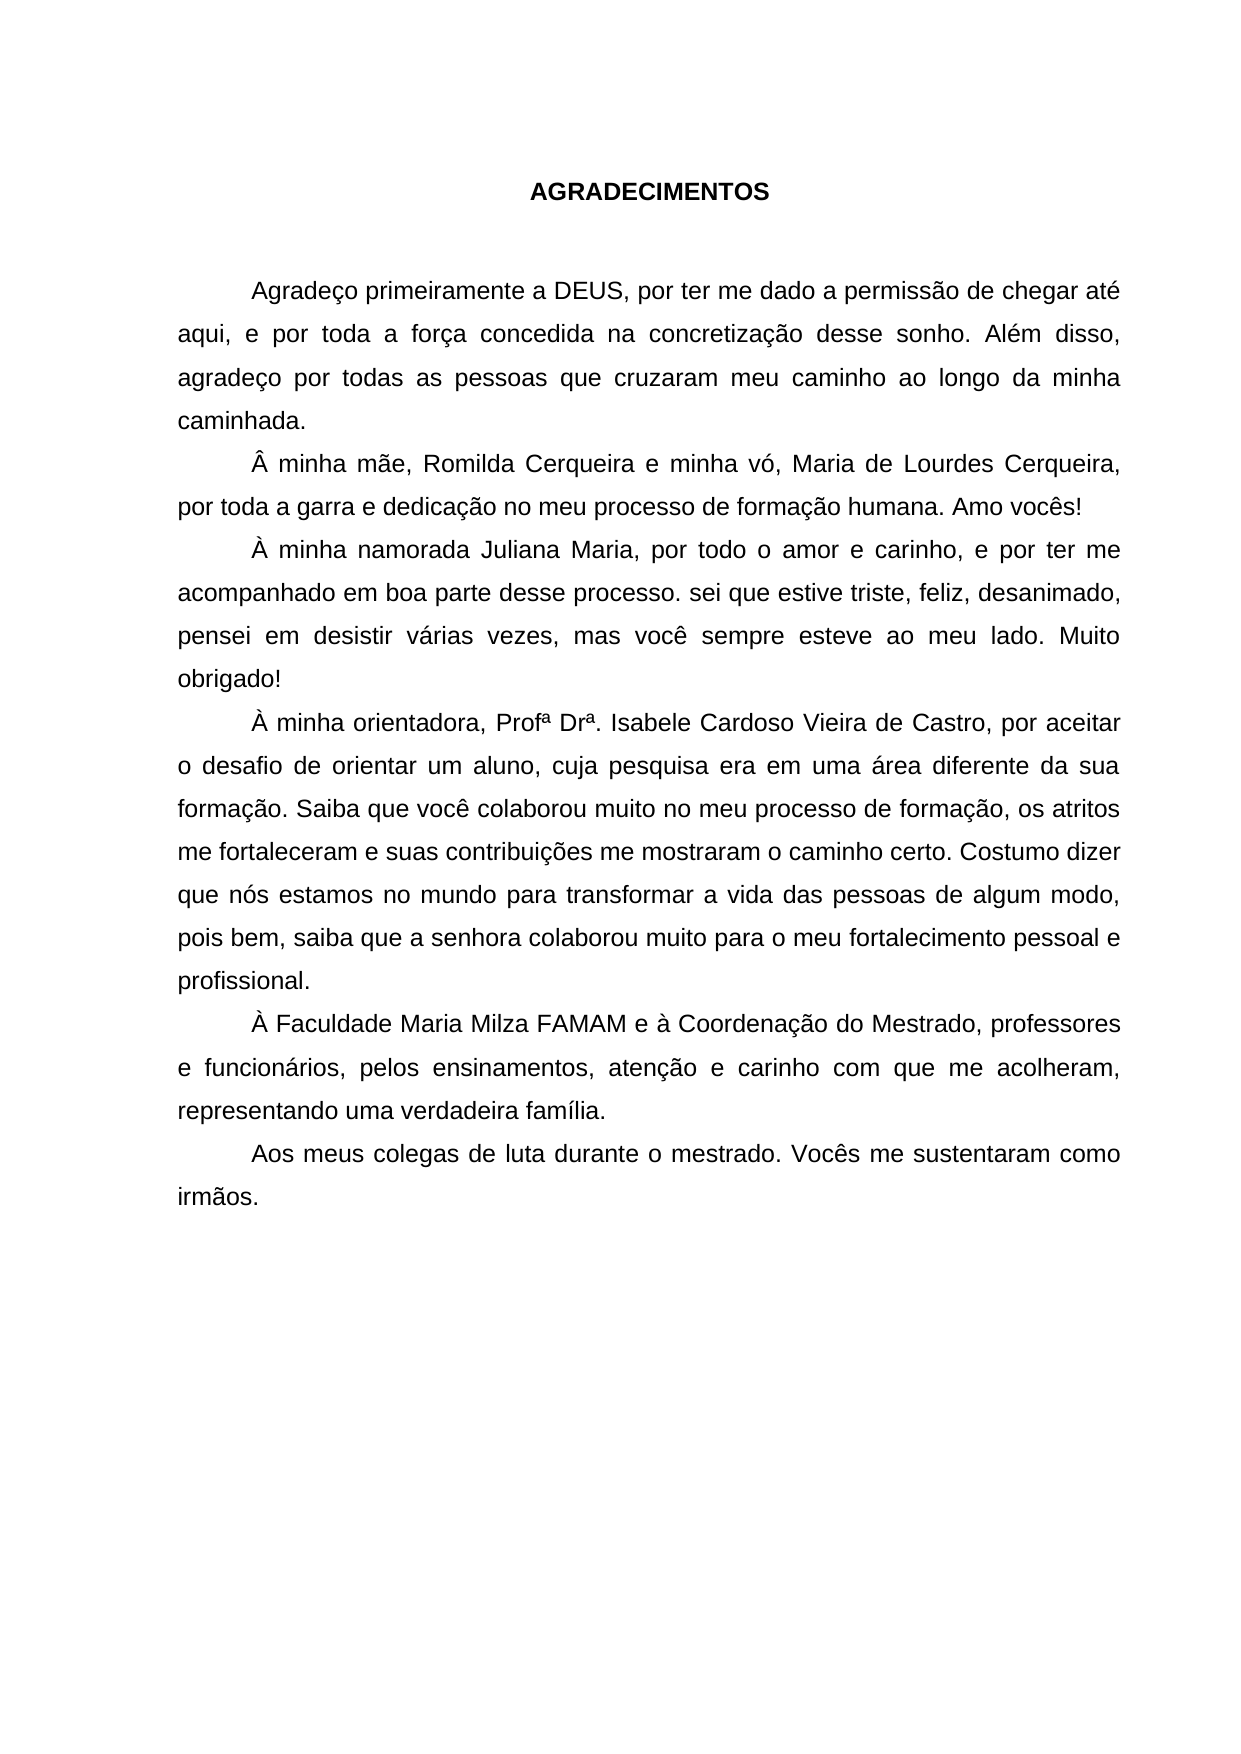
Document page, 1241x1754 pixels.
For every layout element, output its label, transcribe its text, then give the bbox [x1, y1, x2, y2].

text Agradeço primeiramente a DEUS, por ter me dado a permissão de chegar até aqui, e por toda a força concedida na concretização desse sonho. Além disso, agradeço por todas as pessoas que cruzaram meu caminho ao longo da minha caminhada. [177, 276, 1122, 434]
list À Faculdade Maria Milza FAMAM e à Coordenação do Mestrado, professores e funcionários, pelos ensinamentos, atenção e carinho com que me acolheram, representando uma verdadeira família. [177, 1009, 1122, 1124]
text AGRADECIMENTOS [177, 177, 1122, 206]
text À minha namorada Juliana Maria, por todo o amor e carinho, e por ter me acompanhado em boa parte desse processo. sei que estive triste, feliz, desanimado, pensei em desistir várias vezes, mas você sempre esteve ao meu lado. Muito obrigado! [177, 535, 1122, 693]
text À minha orientadora, Profª Drª. Isabele Cardoso Vieira de Castro, por aceitar o desafio de orientar um aluno, cuja pesquisa era em uma área diferente da sua formação. Saiba que você colaborou muito no meu processo de formação, os atritos me fortaleceram e suas contribuições me mostraram o caminho certo. Costumo dizer que nós estamos no mundo para transformar a vida das pessoas de algum modo, pois bem, saiba que a senhora colaborou muito para o meu fortalecimento pessoal e profissional. [177, 707, 1122, 995]
list Aos meus colegas de luta durante o mestrado. Vocês me sustentaram como irmãos. [177, 1139, 1122, 1211]
text Â minha mãe, Romilda Cerqueira e minha vó, Maria de Lourdes Cerqueira, por toda a garra e dedicação no meu processo de formação humana. Amo vocês! [177, 449, 1122, 521]
